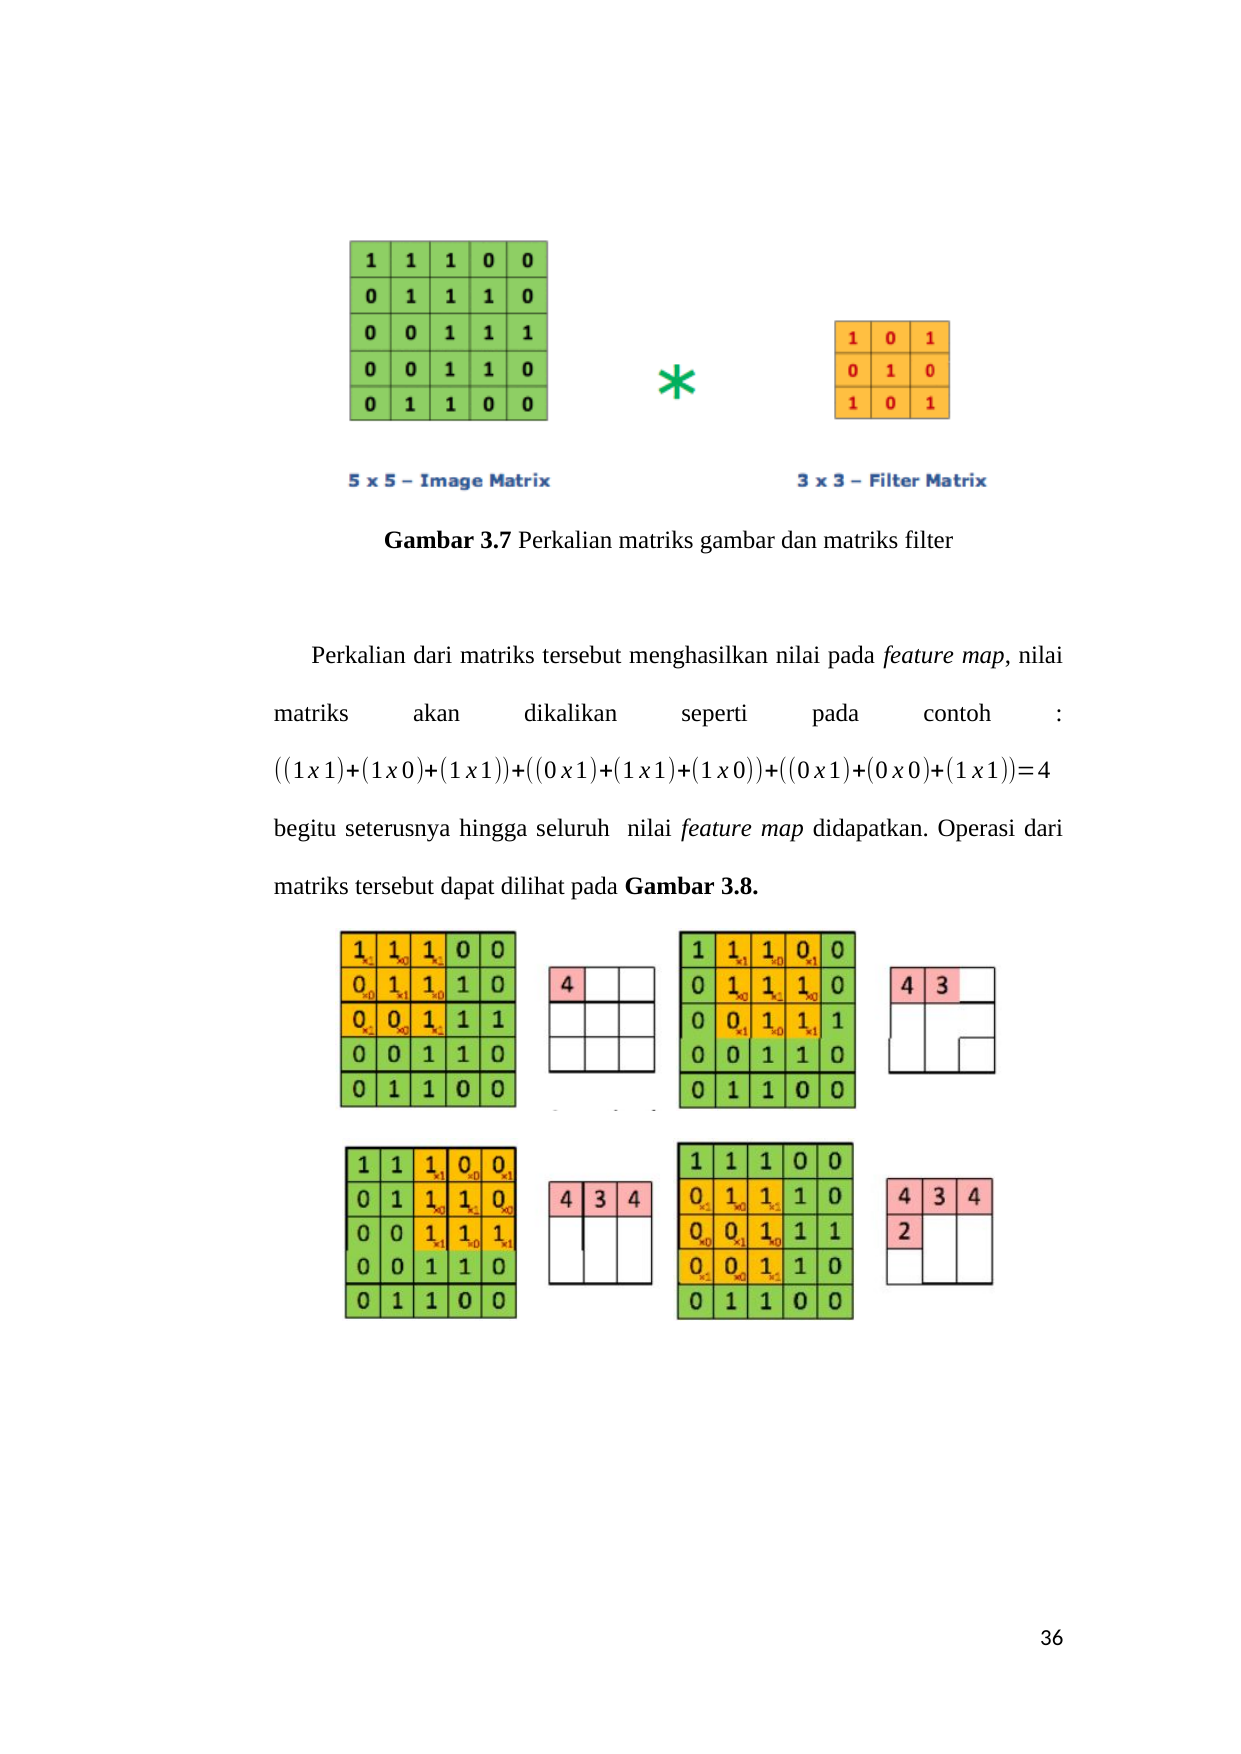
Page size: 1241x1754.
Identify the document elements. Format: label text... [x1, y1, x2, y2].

picture [335, 928, 663, 1111]
picture [346, 236, 991, 498]
picture [342, 1138, 661, 1321]
text Perkalian dari matriks tersebut menghasilkan nilai pada feature map, nilai matriks akan dikalikan seperti pada contoh : begitu seterusnya hingga seluruh nilai feature map didapatkan. Operasi dari matriks tersebut dapat dilihat pada Gambar 3.8. [274, 641, 1063, 900]
picture [673, 1138, 995, 1321]
text Gambar 3.7 Perkalian matriks gambar dan matriks filter [274, 526, 1063, 554]
picture [675, 928, 1002, 1111]
